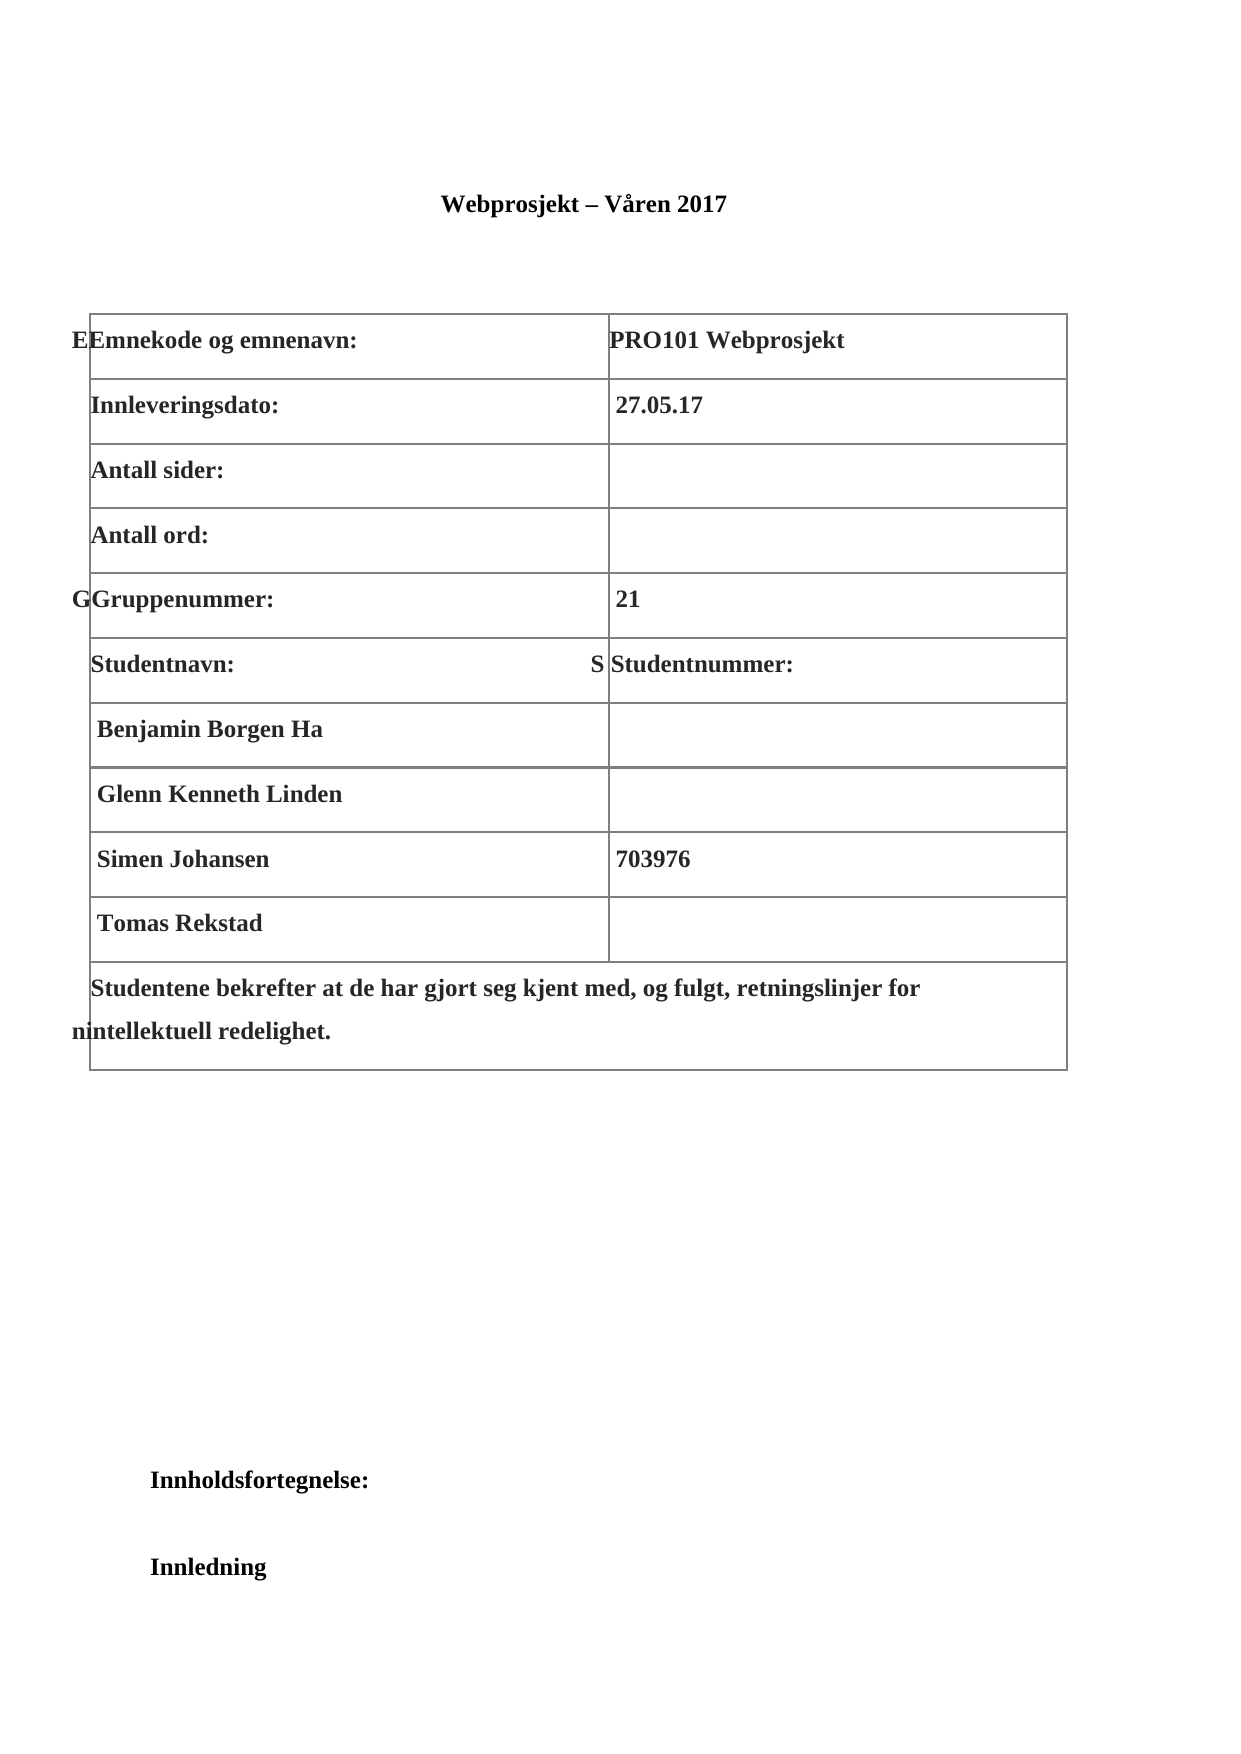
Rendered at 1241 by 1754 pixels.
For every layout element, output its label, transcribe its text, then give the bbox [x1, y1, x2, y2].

table_cell [610, 769, 1066, 831]
text Innholdsfortegnelse: [150, 1466, 1090, 1494]
table_cell 21 [610, 574, 1066, 637]
table_cell GGruppenummer: [91, 574, 608, 637]
table_cell Antall sider: [91, 445, 608, 507]
table_cell Benjamin Borgen Ha [91, 704, 608, 766]
table_cell 27.05.17 [610, 380, 1066, 442]
table_cell Innleveringsdato: [91, 380, 608, 442]
table_cell Antall ord: [91, 509, 608, 572]
table_cell [610, 445, 1066, 507]
table_cell Simen Johansen [91, 833, 608, 896]
text Webprosjekt – Våren 2017 [77, 189, 1090, 218]
table_cell Studentene bekrefter at de har gjort seg kjent med, og fulgt, retningslinjer for nintellektuell redelighet. [91, 963, 1066, 1069]
table_cell Tomas Rekstad [91, 898, 608, 961]
table_cell Studentnavn: [91, 639, 608, 702]
table_cell [610, 704, 1066, 766]
table_cell [610, 509, 1066, 572]
table_cell S Studentnummer: [610, 639, 1066, 702]
text Innledning [150, 1552, 1090, 1581]
table_header EEmnekode og emnenavn: [91, 315, 608, 378]
table_cell [610, 898, 1066, 961]
table_cell 703976 [610, 833, 1066, 896]
table_header PRO101 Webprosjekt [610, 315, 1066, 378]
table_cell Glenn Kenneth Linden [91, 769, 608, 831]
